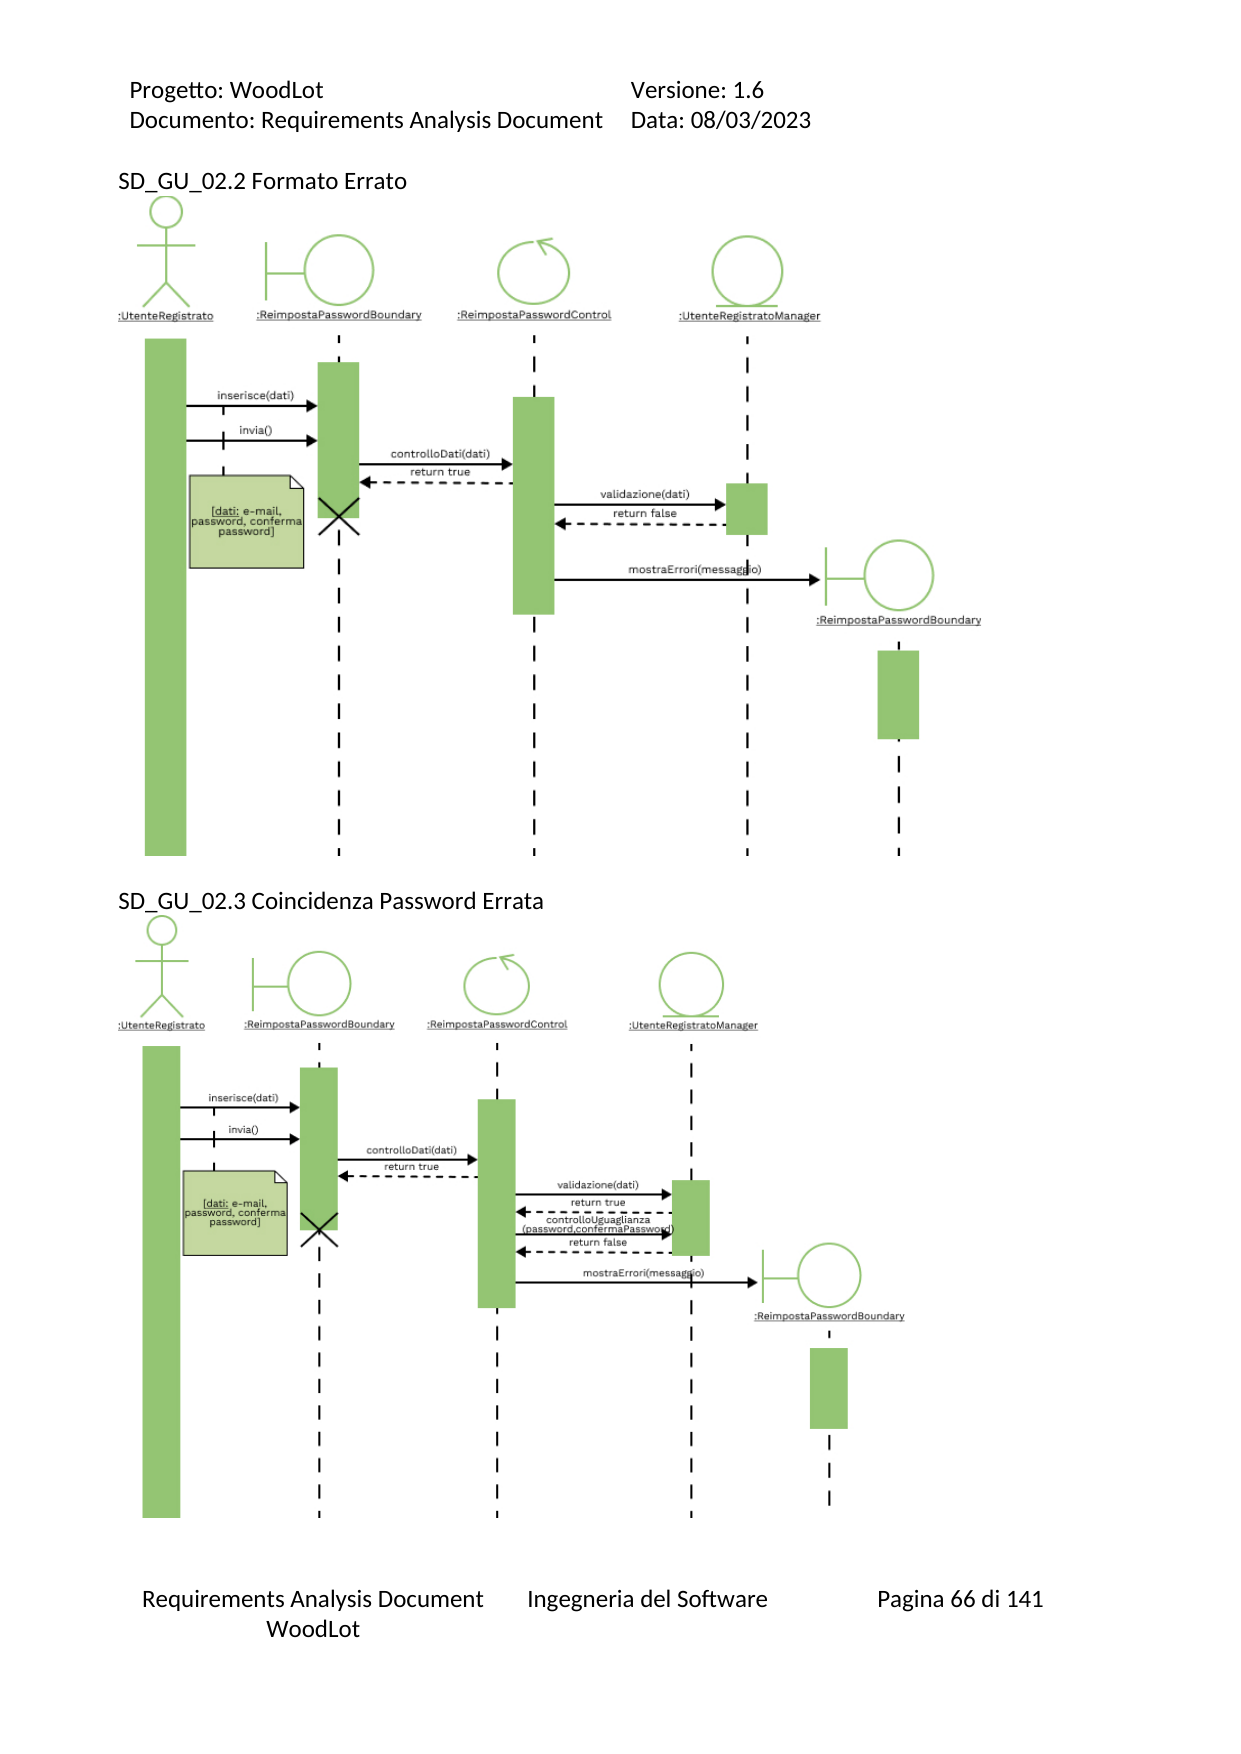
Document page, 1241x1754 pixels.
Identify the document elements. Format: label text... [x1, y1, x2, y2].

picture [118, 196, 982, 856]
text SD_GU_02.3 Coincidenza Password Errata [118, 885, 1122, 915]
picture [118, 915, 905, 1518]
text SD_GU_02.2 Formato Errato [118, 165, 1122, 196]
